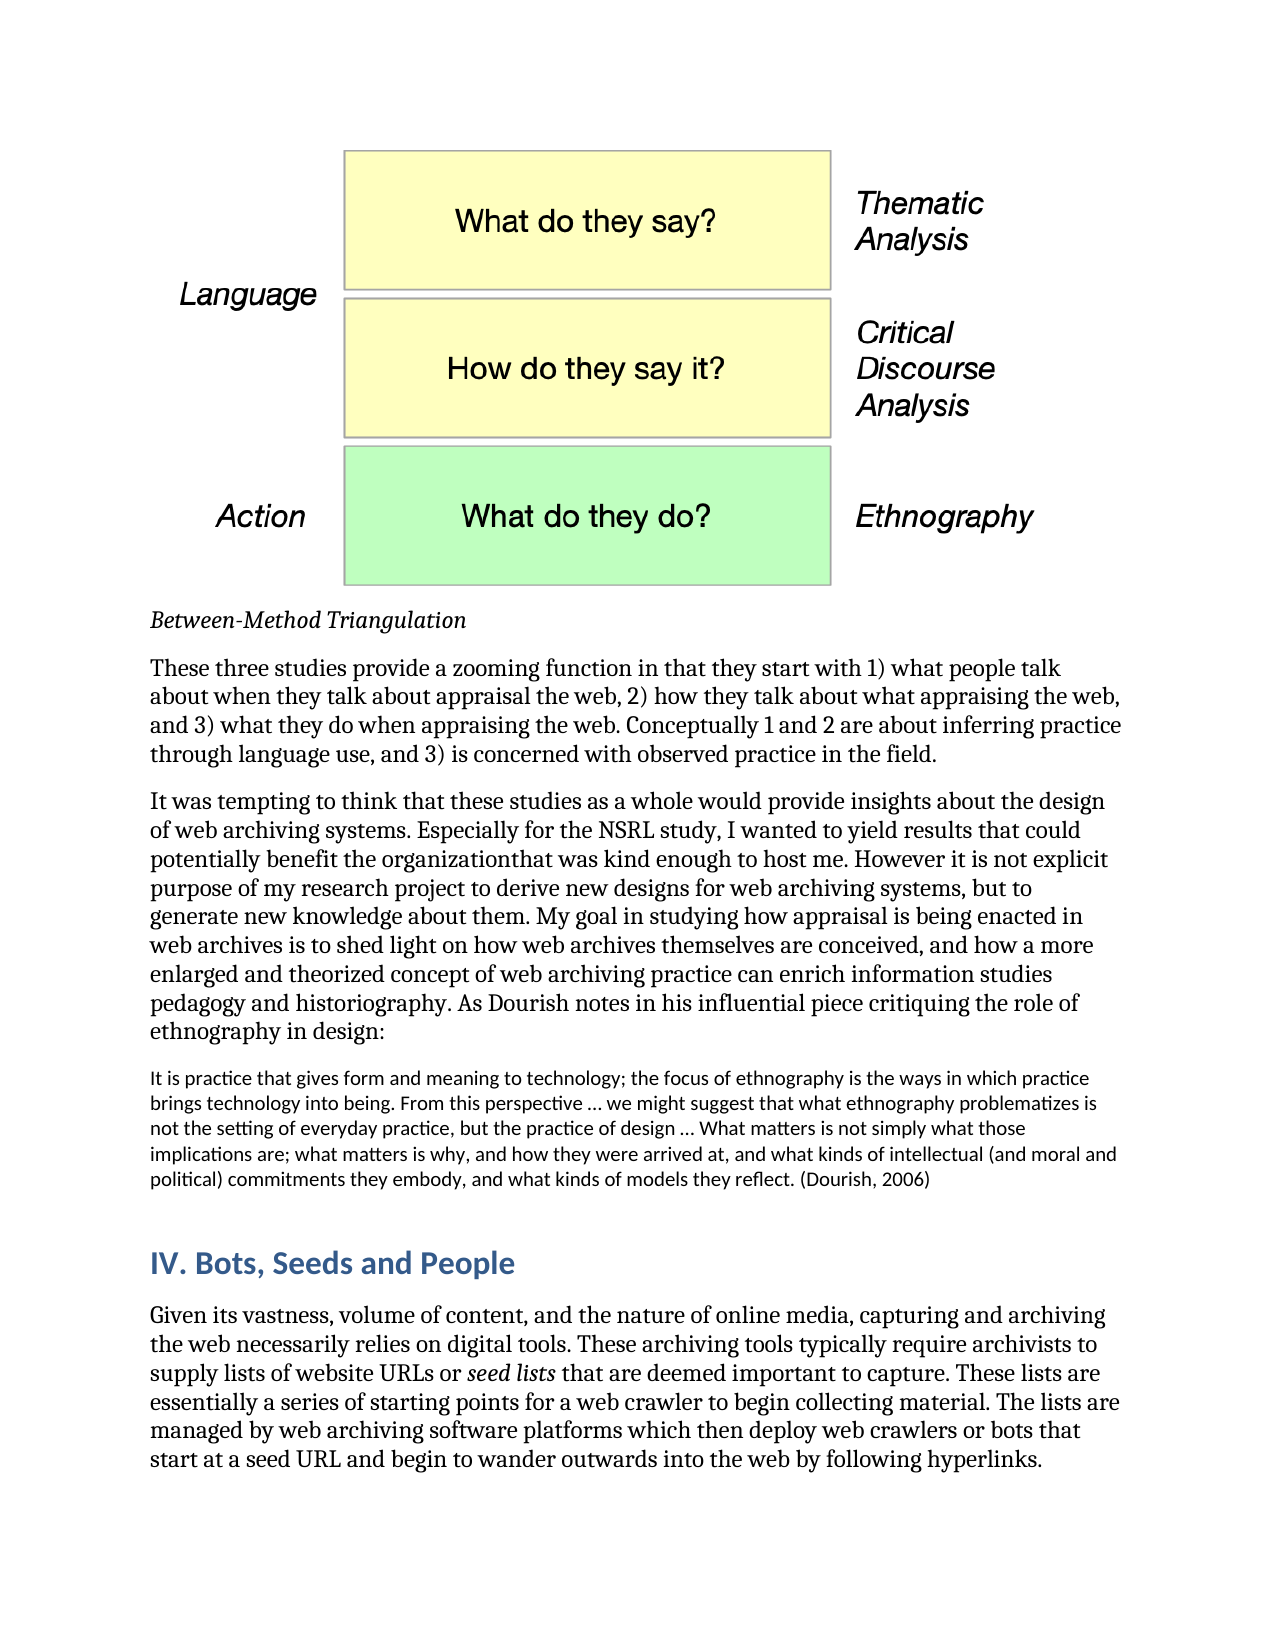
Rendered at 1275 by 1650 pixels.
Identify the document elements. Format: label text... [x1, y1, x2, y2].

text Given its vastness, volume of content, and the nature of online media, capturing and archiving the web necessarily relies on digital tools. These archiving tools typically require archivists to supply lists of website URLs or seed lists that are deemed important to capture. These lists are essentially a series of starting points for a web crawler to begin collecting material. The lists are managed by web archiving software platforms which then deploy web crawlers or bots that start at a seed URL and begin to wander outwards into the web by following hyperlinks. [150, 1301, 1125, 1474]
subtitle IV. Bots, Seeds and People [150, 1242, 1125, 1282]
text These three studies provide a zooming function in that they start with 1) what people talk about when they talk about appraisal the web, 2) how they talk about what appraising the web, and 3) what they do when appraising the web. Conceptually 1 and 2 are about inferring practice through language use, and 3) is concerned with observed practice in the field. [150, 653, 1125, 768]
picture [168, 150, 1044, 586]
text It is practice that gives form and meaning to technology; the focus of ethnography is the ways in which practice brings technology into being. From this perspective … we might suggest that what ethnography problematizes is not the setting of everyday practice, but the practice of design … What matters is not simply what those implications are; what matters is why, and how they were arrived at, and what kinds of intellectual (and moral and political) commitments they embody, and what kinds of models they reflect. (Dourish, 2006) [150, 1065, 1125, 1192]
text It was tempting to think that these studies as a whole would provide insights about the design of web archiving systems. Especially for the NSRL study, I wanted to yield results that could potentially benefit the organizationthat was kind enough to host me. However it is not explicit purpose of my research project to derive new designs for web archiving systems, but to generate new knowledge about them. My goal in studying how appraisal is being enacted in web archives is to shed light on how web archives themselves are conceived, and how a more enlarged and theorized concept of web archiving practice can enrich information studies pedagogy and historiography. As Dourish notes in his influential piece critiquing the role of ethnography in design: [150, 787, 1125, 1046]
text Between-Method Triangulation [150, 606, 1125, 635]
